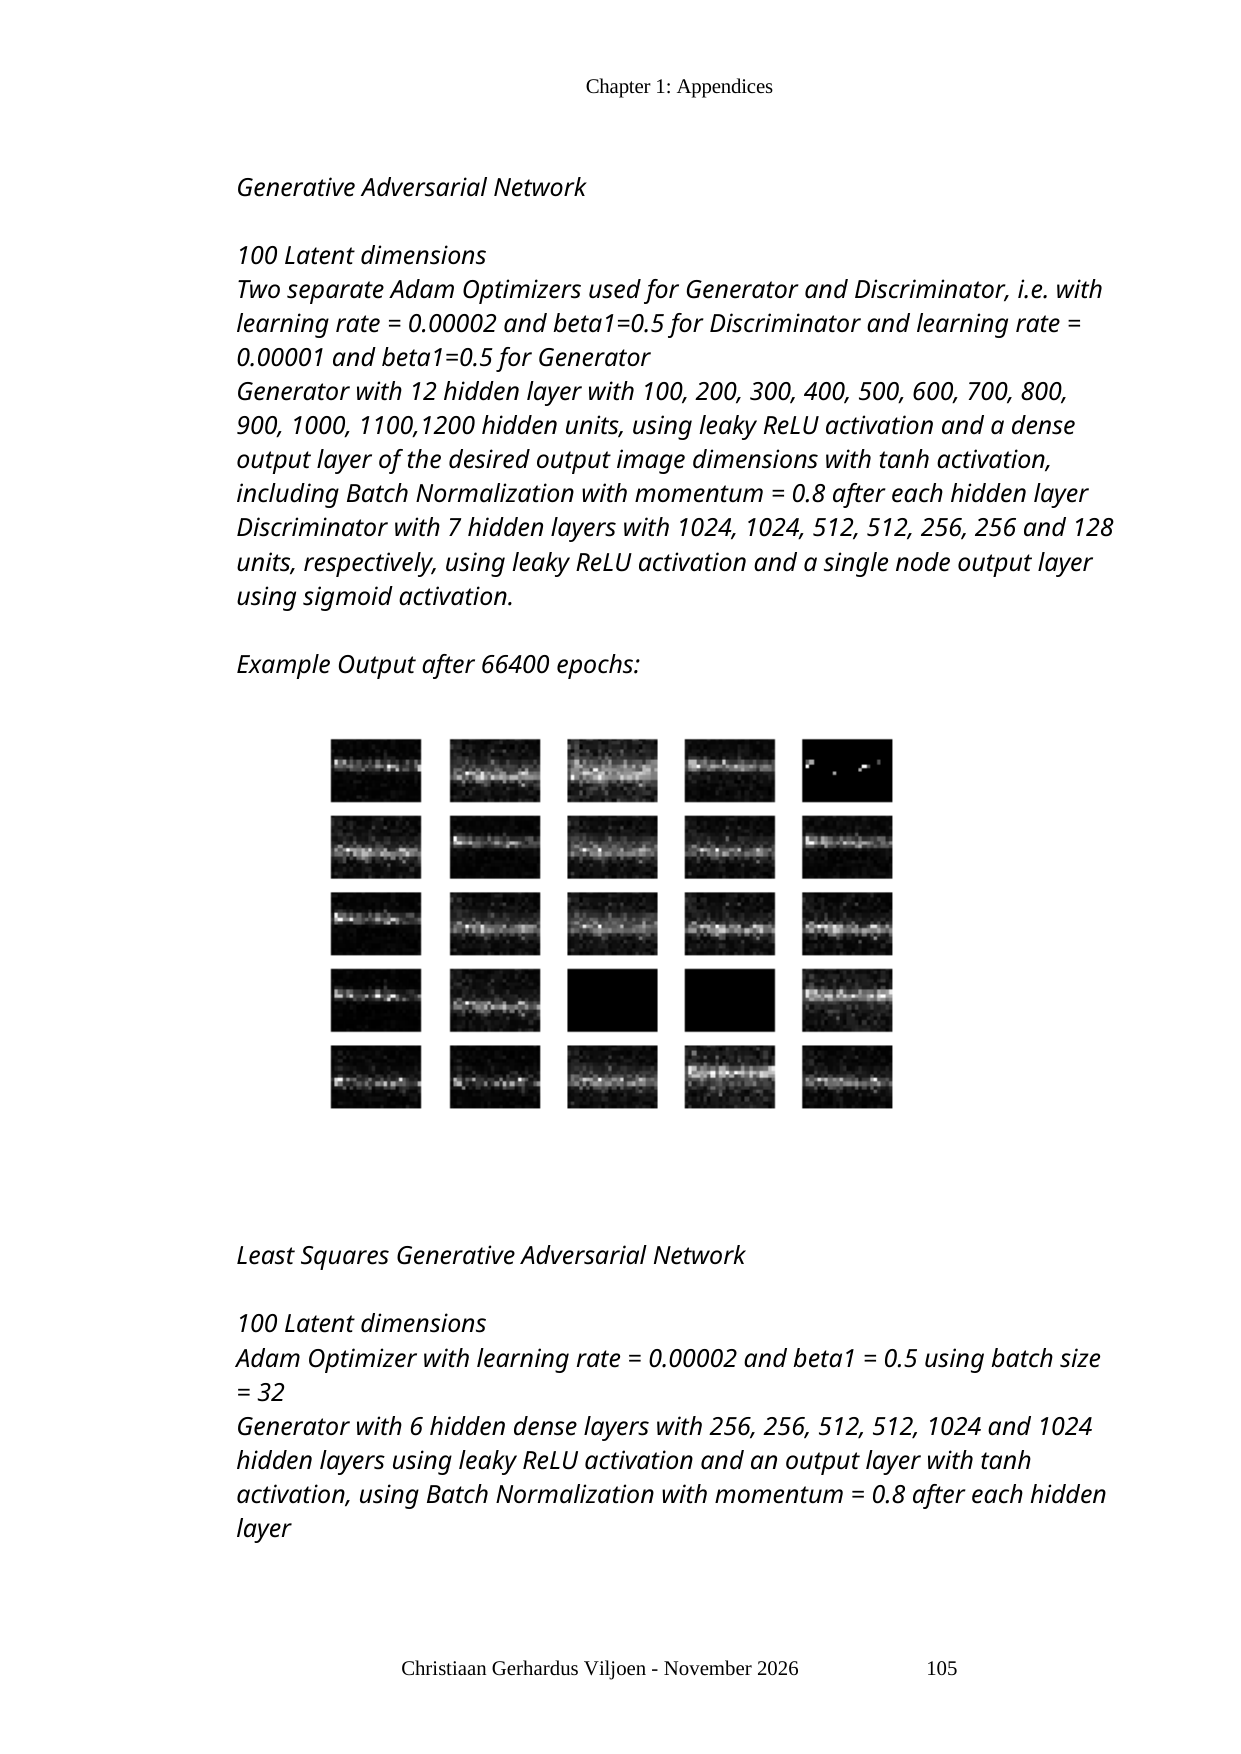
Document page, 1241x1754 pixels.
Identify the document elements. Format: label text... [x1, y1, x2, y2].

text Least Squares Generative Adversarial Network [236, 1238, 1122, 1272]
picture [236, 680, 971, 1170]
text Two separate Adam Optimizers used for Generator and Discriminator, i.e. with learning rate = 0.00002 and beta1=0.5 for Discriminator and learning rate = 0.00001 and beta1=0.5 for Generator [236, 272, 1122, 374]
text Adam Optimizer with learning rate = 0.00002 and beta1 = 0.5 using batch size = 32 [236, 1340, 1122, 1408]
text Example Output after 66400 epochs: [236, 646, 1122, 680]
text 100 Latent dimensions [236, 1306, 1122, 1340]
text 100 Latent dimensions [236, 238, 1122, 272]
text Generator with 6 hidden dense layers with 256, 256, 512, 512, 1024 and 1024 hidden layers using leaky ReLU activation and an output layer with tanh activation, using Batch Normalization with momentum = 0.8 after each hidden layer [236, 1408, 1122, 1544]
text Generative Adversarial Network [236, 169, 1122, 203]
text Generator with 12 hidden layer with 100, 200, 300, 400, 500, 600, 700, 800, 900, 1000, 1100,1200 hidden units, using leaky ReLU activation and a dense output layer of the desired output image dimensions with tanh activation, including Batch Normalization with momentum = 0.8 after each hidden layer [236, 374, 1122, 510]
text Discriminator with 7 hidden layers with 1024, 1024, 512, 512, 256, 256 and 128 units, respectively, using leaky ReLU activation and a single node output layer using sigmoid activation. [236, 510, 1122, 612]
